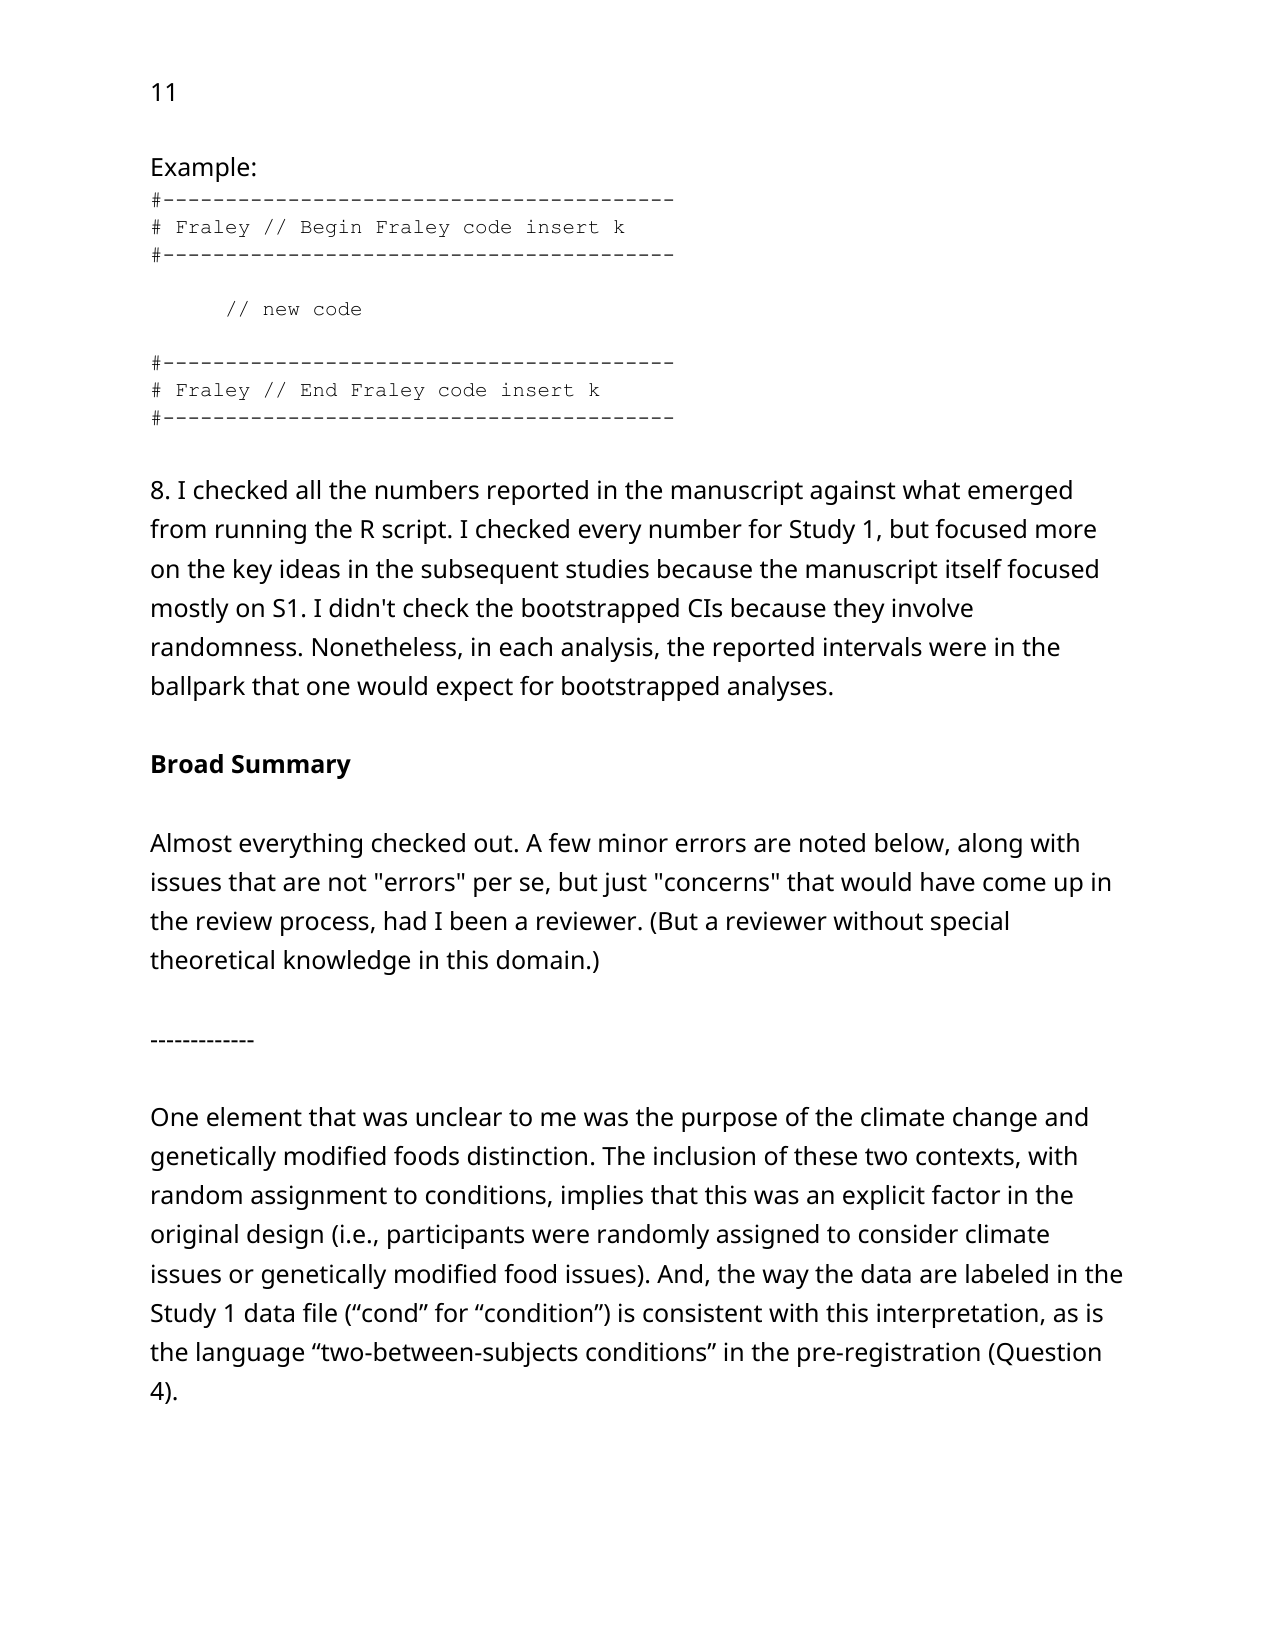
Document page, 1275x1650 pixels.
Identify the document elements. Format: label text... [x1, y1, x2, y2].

text 8. I checked all the numbers reported in the manuscript against what emerged from running the R script. I checked every number for Study 1, but focused more on the key ideas in the subsequent studies because the manuscript itself focused mostly on S1. I didn't check the bootstrapped CIs because they involve randomness. Nonetheless, in each analysis, the reported intervals were in the ballpark that one would expect for bootstrapped analyses. [150, 473, 1125, 703]
text #----------------------------------------- [150, 352, 1125, 376]
text // new code [150, 298, 1125, 322]
text Almost everything checked out. A few minor errors are noted below, along with issues that are not "errors" per se, but just "concerns" that would have come up in the review process, had I been a reviewer. (But a reviewer without special theoretical knowledge in this domain.) [150, 826, 1125, 977]
text #----------------------------------------- [150, 407, 1125, 430]
text ------------- [150, 1021, 1125, 1055]
text #----------------------------------------- [150, 243, 1125, 267]
text #----------------------------------------- [150, 189, 1125, 213]
text Broad Summary [150, 747, 1125, 781]
text # Fraley // Begin Fraley code insert k [150, 216, 1125, 240]
text # Fraley // End Fraley code insert k [150, 379, 1125, 403]
text One element that was unclear to me was the purpose of the climate change and genetically modified foods distinction. The inclusion of these two contexts, with random assignment to conditions, implies that this was an explicit factor in the original design (i.e., participants were randomly assigned to consider climate issues or genetically modified food issues). And, the way the data are labeled in the Study 1 data file (“cond” for “condition”) is consistent with this interpretation, as is the language “two-between-subjects conditions” in the pre-registration (Question 4). [150, 1100, 1125, 1408]
text Example: [150, 150, 1125, 184]
